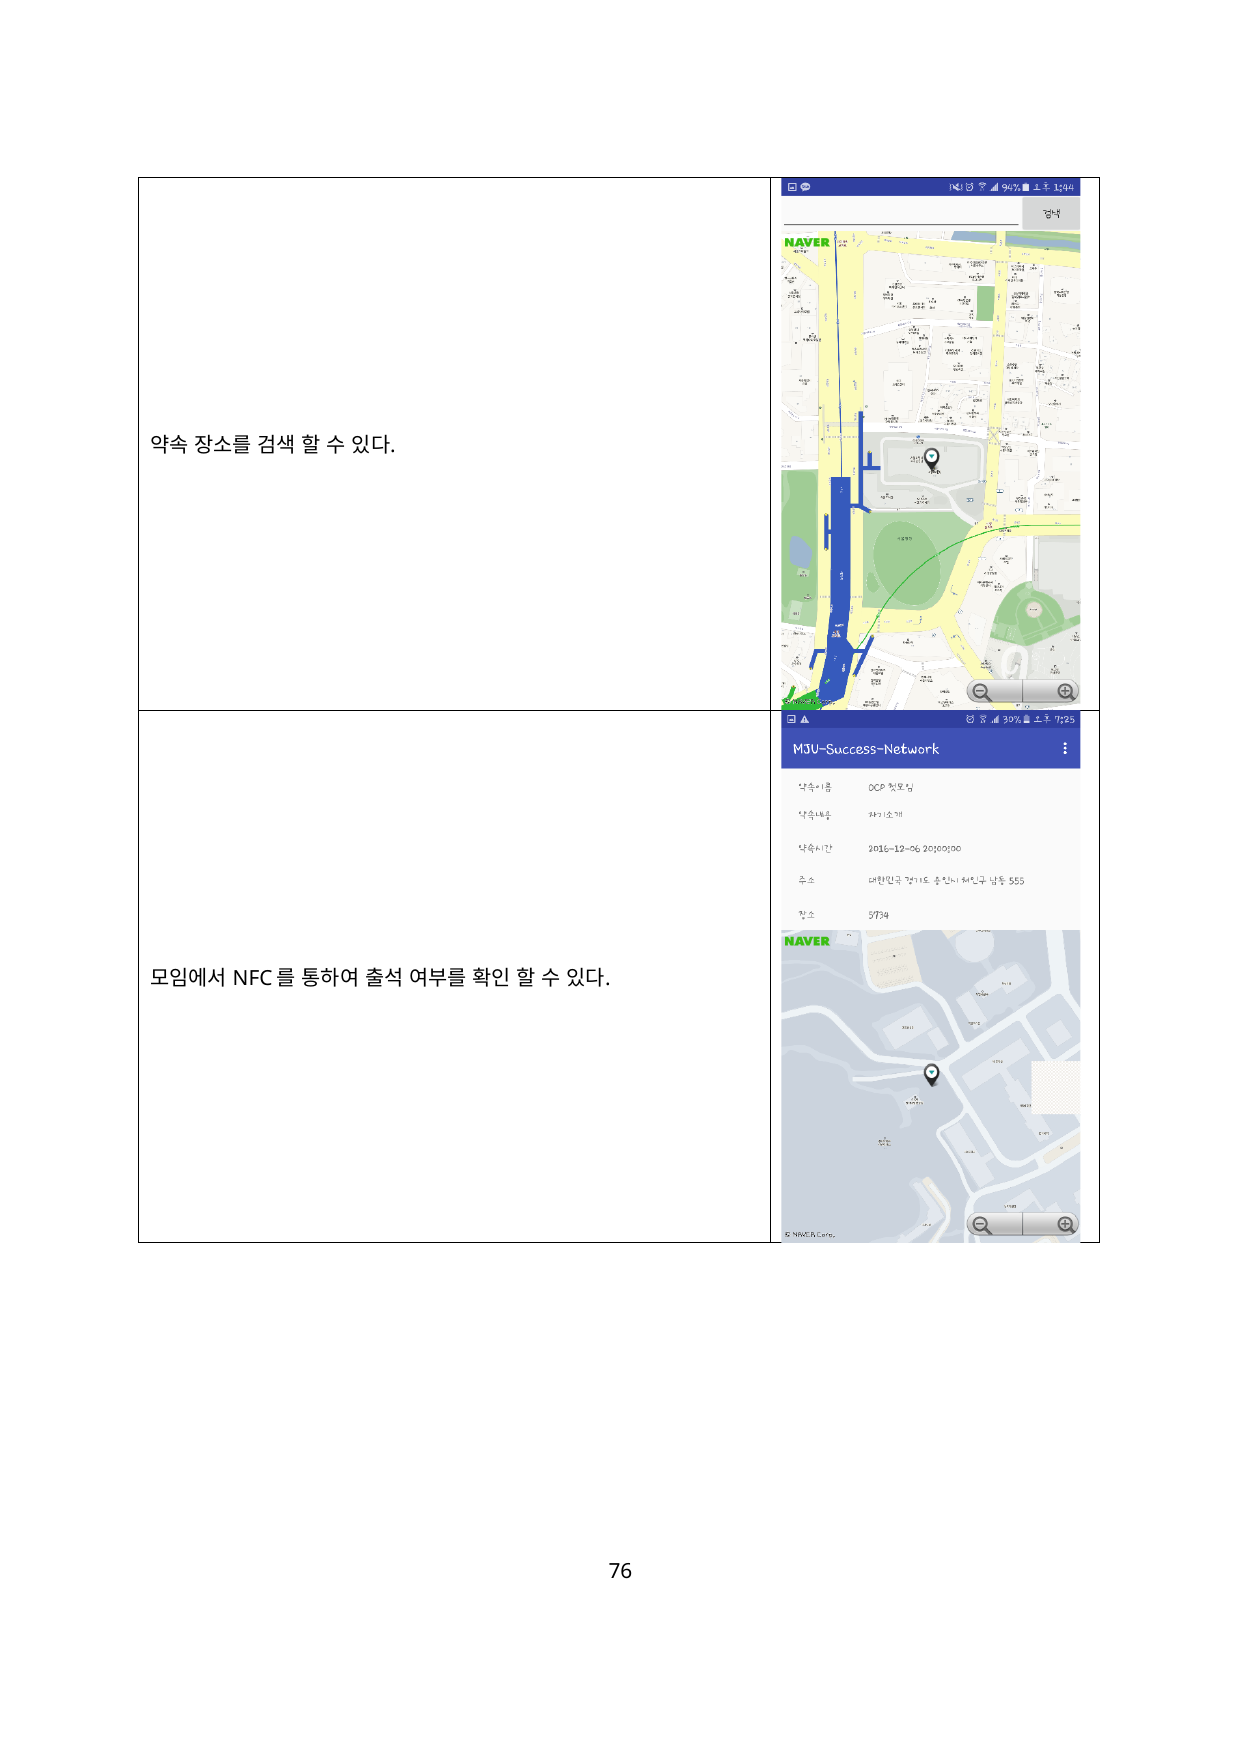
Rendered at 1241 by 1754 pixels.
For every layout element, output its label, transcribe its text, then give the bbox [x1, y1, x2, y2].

table_cell [1081, 178, 1099, 710]
table_cell [1081, 711, 1099, 1242]
table_cell [771, 178, 781, 710]
table_cell 모임에서 NFC를 통하여 출석 여부를 확인 할 수 있다. [139, 711, 770, 1242]
table_cell [771, 711, 781, 1242]
table_cell 약속 장소를 검색 할 수 있다. [139, 178, 770, 710]
picture [781, 178, 1081, 1243]
